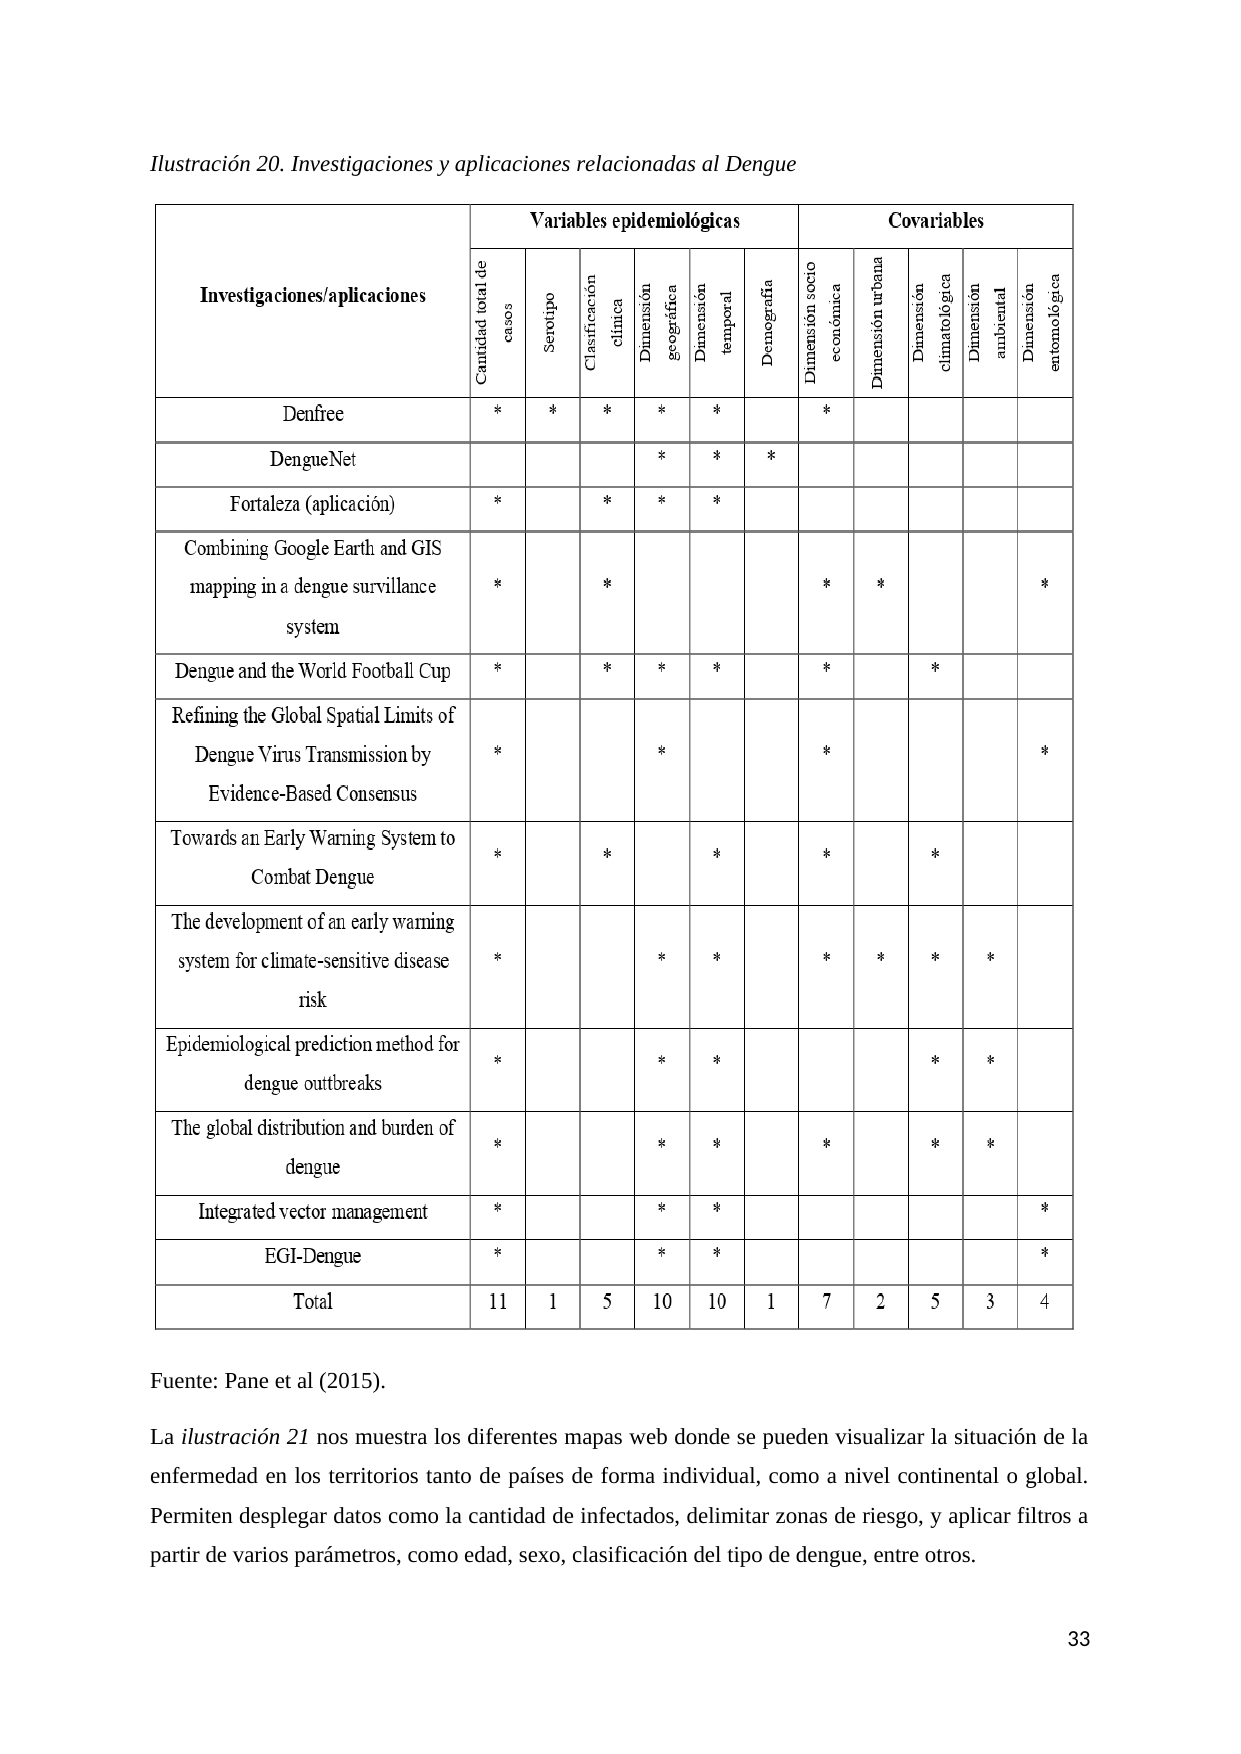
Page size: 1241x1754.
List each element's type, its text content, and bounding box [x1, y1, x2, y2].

text La ilustración 21 nos muestra los diferentes mapas web donde se pueden visualizar la situación de la enfermedad en los territorios tanto de países de forma individual, como a nivel continental o global. Permiten desplegar datos como la cantidad de infectados, delimitar zonas de riesgo, y aplicar filtros a partir de varios parámetros, como edad, sexo, clasificación del tipo de dengue, entre otros. [150, 1423, 1090, 1568]
text Ilustración 20. Investigaciones y aplicaciones relacionadas al Dengue [150, 150, 1090, 176]
text Fuente: Pane et al (2015). [150, 1367, 1090, 1393]
picture [150, 197, 1079, 1337]
